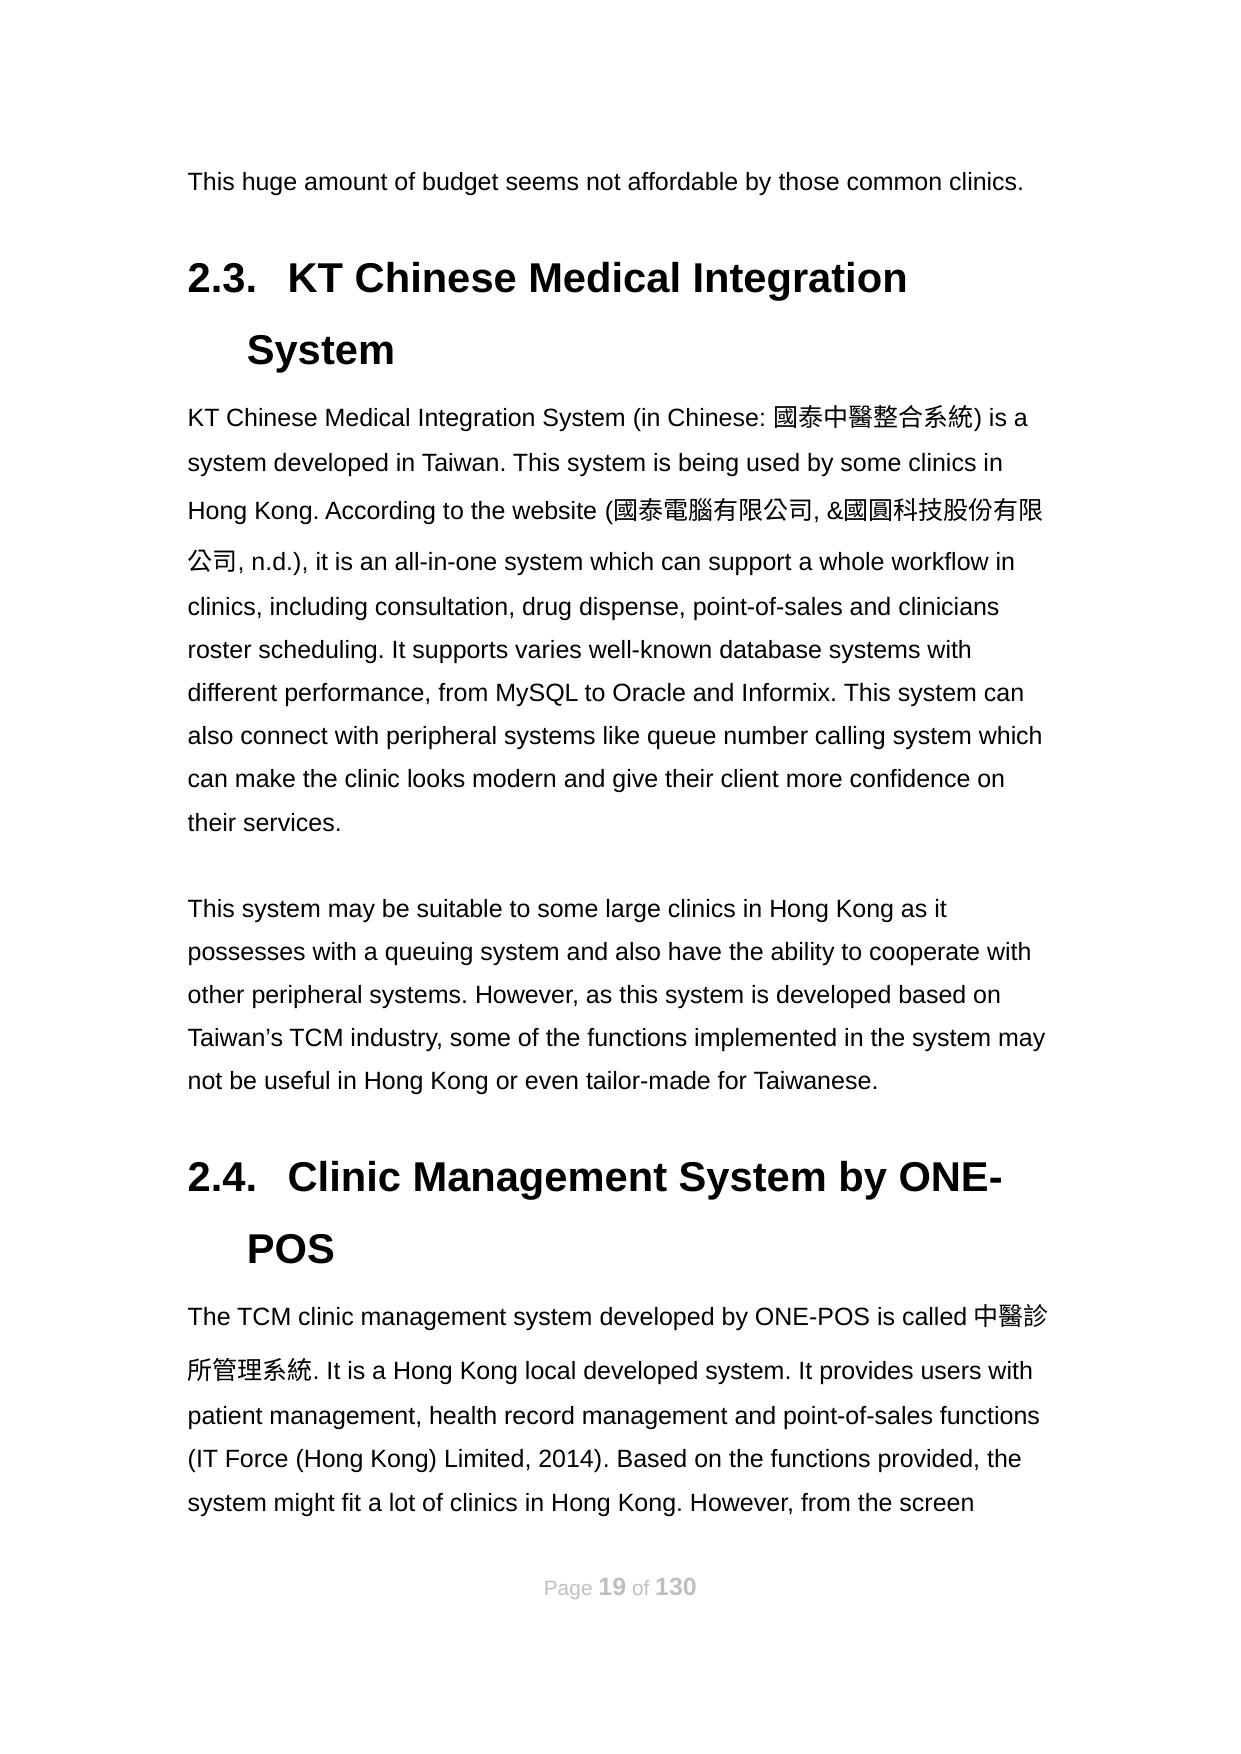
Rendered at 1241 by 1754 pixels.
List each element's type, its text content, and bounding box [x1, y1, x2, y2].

subtitle KT Chinese Medical Integration System [187, 253, 1053, 373]
text This system may be suitable to some large clinics in Hong Kong as it possesses with a queuing system and also have the ability to cooperate with other peripheral systems. However, as this system is developed based on Taiwan’s TCM industry, some of the functions implemented in the system may not be useful in Hong Kong or even tailor-made for Taiwanese. [187, 894, 1053, 1095]
text KT Chinese Medical Integration System (in Chinese: 國泰中醫整合系統) is a system developed in Taiwan. This system is being used by some clinics in Hong Kong. According to the website , it is an all-in-one system which can support a whole workflow in clinics, including consultation, drug dispense, point-of-sales and clinicians roster scheduling. It supports varies well-known database systems with different performance, from MySQL to Oracle and Informix. This system can also connect with peripheral systems like queue number calling system which can make the clinic looks modern and give their client more confidence on their services. [187, 397, 1053, 836]
subtitle Clinic Management System by ONE-POS [187, 1153, 1053, 1272]
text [187, 167, 1053, 196]
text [187, 1296, 1053, 1516]
